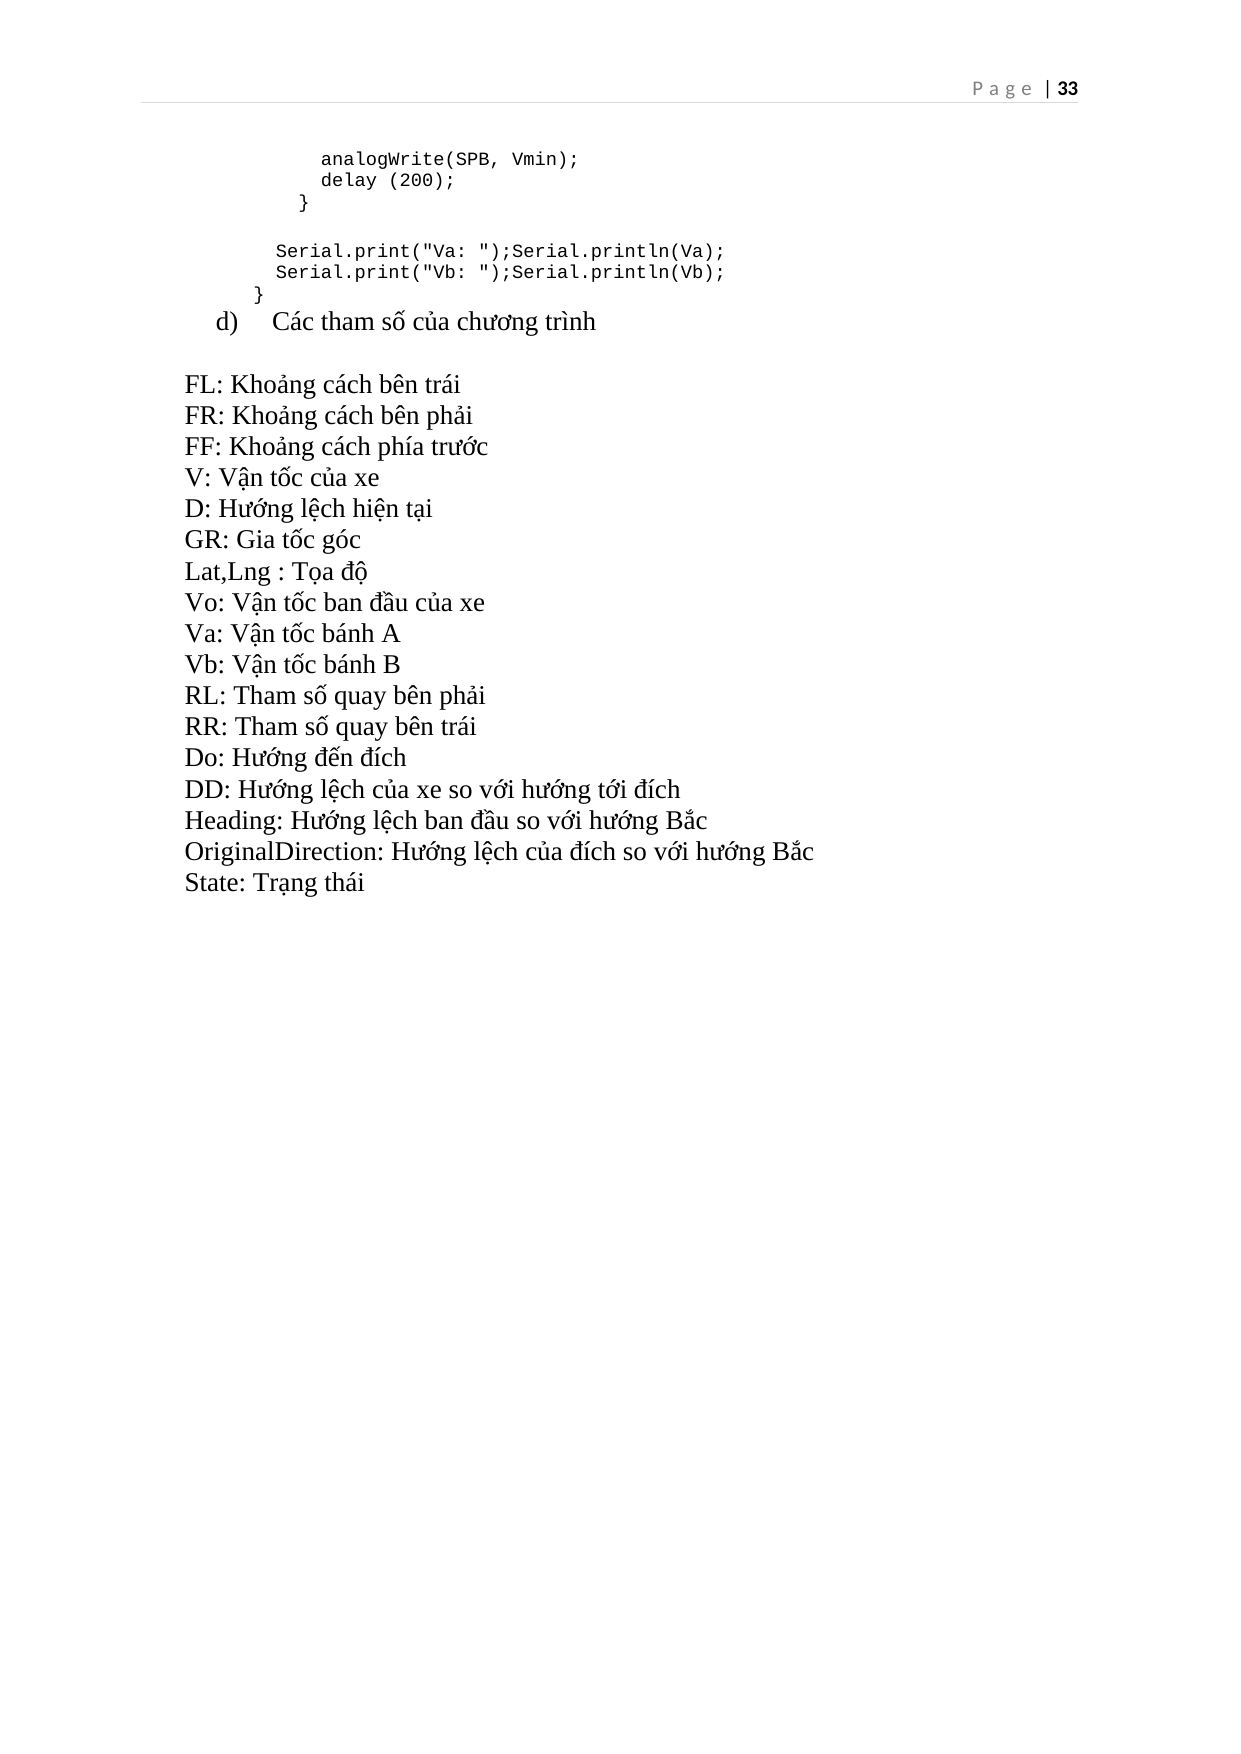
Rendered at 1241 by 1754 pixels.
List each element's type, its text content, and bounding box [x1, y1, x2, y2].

text Va: Vận tốc bánh A [141, 617, 1078, 648]
text FF: Khoảng cách phía trước [141, 430, 1078, 461]
text D: Hướng lệch hiện tại [141, 492, 1078, 523]
text delay (200); [253, 171, 1078, 192]
text Lat,Lng : Tọa độ [141, 555, 1078, 586]
text Heading: Hướng lệch ban đầu so với hướng Bắc [141, 804, 1078, 835]
text Serial.print("Vb: ");Serial.println(Vb); [253, 263, 1078, 284]
text OriginalDirection: Hướng lệch của đích so với hướng Bắc [141, 835, 1078, 866]
text FR: Khoảng cách bên phải [141, 399, 1078, 430]
text FL: Khoảng cách bên trái [141, 368, 1078, 399]
text State: Trạng thái [141, 866, 1078, 897]
text Do: Hướng đến đích [141, 742, 1078, 773]
text Serial.print("Va: ");Serial.println(Va); [253, 242, 1078, 263]
text DD: Hướng lệch của xe so với hướng tới đích [141, 773, 1078, 804]
text V: Vận tốc của xe [141, 461, 1078, 492]
text RL: Tham số quay bên phải [141, 679, 1078, 710]
text } [253, 192, 1078, 214]
text analogWrite(SPB, Vmin); [253, 150, 1078, 171]
text } [253, 284, 1078, 306]
text Vo: Vận tốc ban đầu của xe [141, 586, 1078, 617]
text Vb: Vận tốc bánh B [141, 648, 1078, 679]
text GR: Gia tốc góc [141, 523, 1078, 555]
text RR: Tham số quay bên trái [141, 710, 1078, 742]
text d) Các tham số của chương trình [141, 306, 1078, 337]
